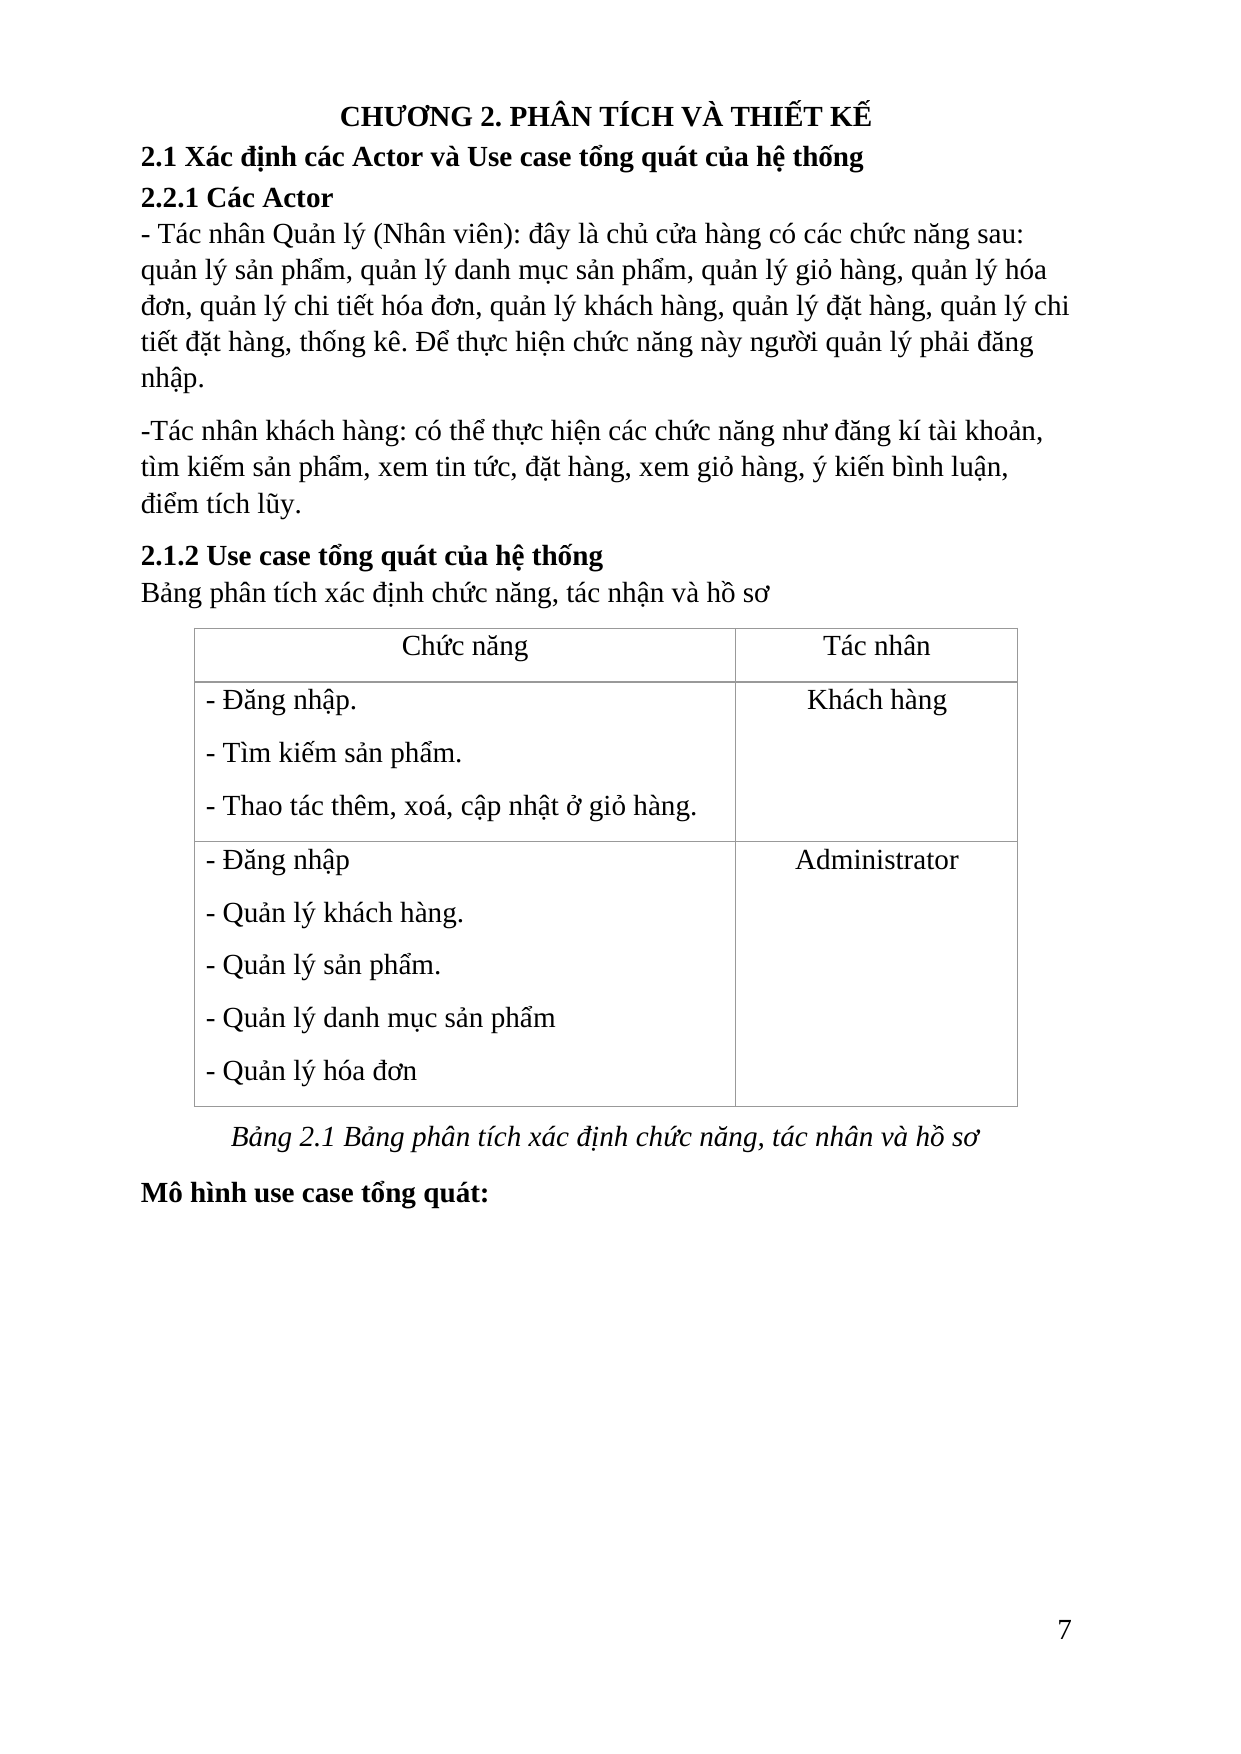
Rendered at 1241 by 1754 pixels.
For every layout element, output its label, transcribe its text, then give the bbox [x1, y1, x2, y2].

subtitle 2.1.2 Use case tổng quát của hệ thống [141, 538, 1071, 572]
text Mô hình use case tổng quát: [141, 1176, 1071, 1209]
subtitle 2.1 Xác định các Actor và Use case tổng quát của hệ thống [141, 139, 1071, 173]
table_header Tác nhân [736, 629, 1017, 681]
table_header Chức năng [195, 629, 735, 681]
table_cell Khách hàng [736, 683, 1017, 841]
subtitle CHƯƠNG 2. PHÂN TÍCH VÀ THIẾT KẾ [141, 99, 1071, 133]
table_cell - Đăng nhập. - Tìm kiếm sản phẩm. - Thao tác thêm, xoá, cập nhật ở giỏ hàng. [195, 683, 735, 841]
table_cell Administrator [736, 842, 1017, 1106]
text -Tác nhân khách hàng: có thể thực hiện các chức năng như đăng kí tài khoản, tìm kiếm sản phẩm, xem tin tức, đặt hàng, xem giỏ hàng, ý kiến bình luận, điểm tích lũy. [141, 413, 1071, 519]
table_cell - Đăng nhập - Quản lý khách hàng. - Quản lý sản phẩm. - Quản lý danh mục sản phẩm - Quản lý hóa đơn [195, 842, 735, 1106]
text - Tác nhân Quản lý (Nhân viên): đây là chủ cửa hàng có các chức năng sau: quản lý sản phẩm, quản lý danh mục sản phẩm, quản lý giỏ hàng, quản lý hóa đơn, quản lý chi tiết hóa đơn, quản lý khách hàng, quản lý đặt hàng, quản lý chi tiết đặt hàng, thống kê. Để thực hiện chức năng này người quản lý phải đăng nhập. [141, 216, 1071, 394]
text Bảng phân tích xác định chức năng, tác nhận và hồ sơ [141, 575, 1071, 608]
text Bảng 2.1 Bảng phân tích xác định chức năng, tác nhân và hồ sơ [141, 1119, 1071, 1153]
subtitle 2.2.1 Các Actor [141, 180, 1071, 213]
